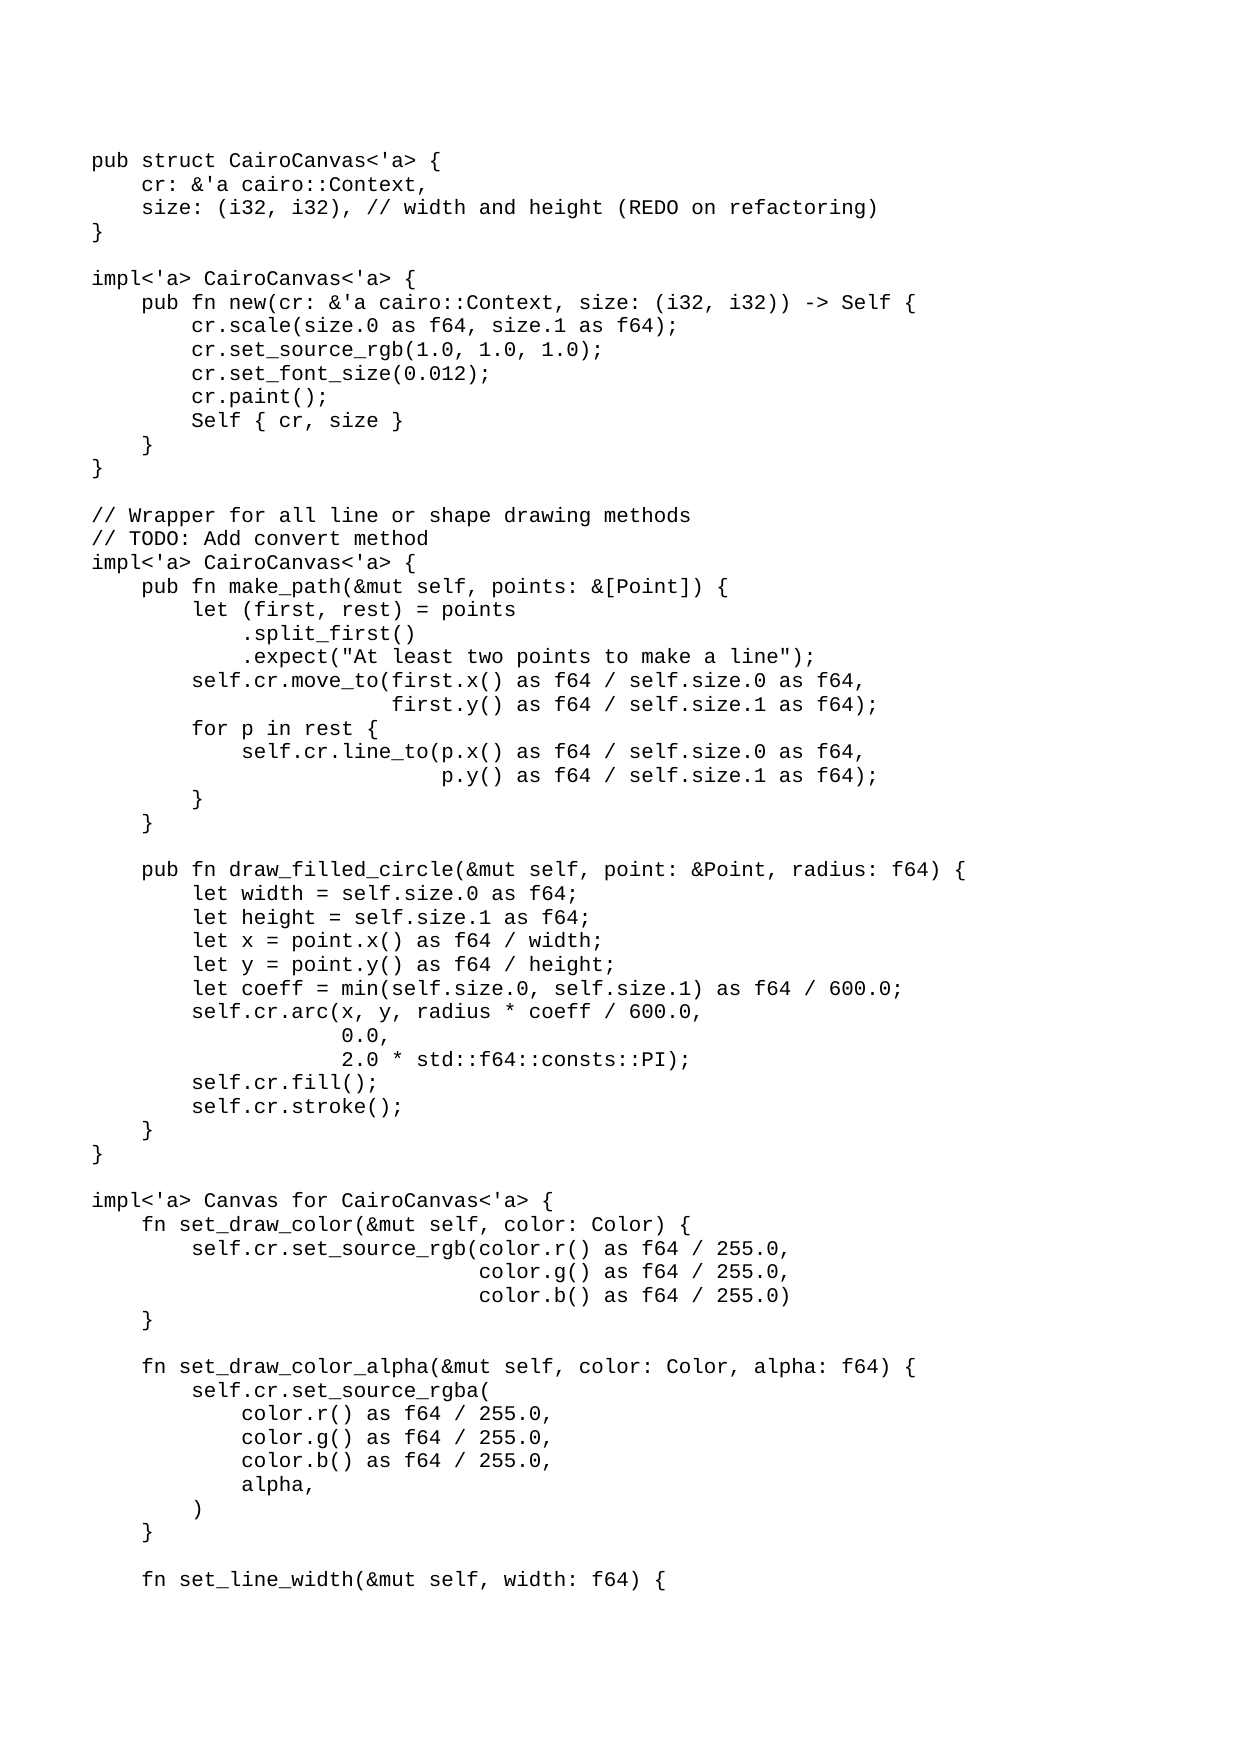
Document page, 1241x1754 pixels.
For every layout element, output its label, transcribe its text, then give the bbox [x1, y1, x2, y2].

text let coeff = min(self.size.0, self.size.1) as f64 / 600.0; [91, 978, 1090, 1001]
text self.cr.set_source_rgba( [91, 1379, 1090, 1403]
text self.cr.stroke(); [91, 1096, 1090, 1119]
text } [91, 1143, 1090, 1167]
text ) [91, 1498, 1090, 1521]
text // Wrapper for all line or shape drawing methods [91, 505, 1090, 528]
text let x = point.x() as f64 / width; [91, 930, 1090, 954]
text cr.set_font_size(0.012); [91, 363, 1090, 386]
text impl<'a> CairoCanvas<'a> { [91, 268, 1090, 292]
text pub fn draw_filled_circle(&mut self, point: &Point, radius: f64) { [91, 859, 1090, 883]
text color.g() as f64 / 255.0, [91, 1261, 1090, 1285]
text for p in rest { [91, 717, 1090, 741]
text self.cr.move_to(first.x() as f64 / self.size.0 as f64, [91, 670, 1090, 694]
text p.y() as f64 / self.size.1 as f64); [91, 765, 1090, 788]
text alpha, [91, 1474, 1090, 1498]
text impl<'a> Canvas for CairoCanvas<'a> { [91, 1190, 1090, 1214]
text } [91, 221, 1090, 244]
text cr.set_source_rgb(1.0, 1.0, 1.0); [91, 339, 1090, 363]
text color.b() as f64 / 255.0) [91, 1285, 1090, 1309]
text fn set_draw_color(&mut self, color: Color) { [91, 1214, 1090, 1238]
text color.r() as f64 / 255.0, [91, 1403, 1090, 1427]
text } [91, 457, 1090, 481]
text color.g() as f64 / 255.0, [91, 1427, 1090, 1451]
text self.cr.set_source_rgb(color.r() as f64 / 255.0, [91, 1238, 1090, 1261]
text } [91, 1119, 1090, 1143]
text first.y() as f64 / self.size.1 as f64); [91, 694, 1090, 717]
text } [91, 1309, 1090, 1332]
text 2.0 * std::f64::consts::PI); [91, 1048, 1090, 1072]
text } [91, 812, 1090, 836]
text fn set_line_width(&mut self, width: f64) { [91, 1569, 1090, 1592]
text cr.paint(); [91, 386, 1090, 410]
text .expect("At least two points to make a line"); [91, 647, 1090, 670]
text pub fn make_path(&mut self, points: &[Point]) { [91, 576, 1090, 599]
text } [91, 1521, 1090, 1545]
text fn set_draw_color_alpha(&mut self, color: Color, alpha: f64) { [91, 1356, 1090, 1379]
text // TODO: Add convert method [91, 528, 1090, 552]
text let height = self.size.1 as f64; [91, 907, 1090, 930]
text self.cr.arc(x, y, radius * coeff / 600.0, [91, 1001, 1090, 1025]
text .split_first() [91, 623, 1090, 647]
text cr.scale(size.0 as f64, size.1 as f64); [91, 316, 1090, 339]
text Self { cr, size } [91, 410, 1090, 434]
text let (first, rest) = points [91, 599, 1090, 623]
text pub fn new(cr: &'a cairo::Context, size: (i32, i32)) -> Self { [91, 292, 1090, 316]
text color.b() as f64 / 255.0, [91, 1451, 1090, 1474]
text impl<'a> CairoCanvas<'a> { [91, 552, 1090, 576]
text size: (i32, i32), // width and height (REDO on refactoring) [91, 197, 1090, 221]
text self.cr.fill(); [91, 1072, 1090, 1096]
text cr: &'a cairo::Context, [91, 174, 1090, 197]
text 0.0, [91, 1025, 1090, 1048]
text let width = self.size.0 as f64; [91, 883, 1090, 907]
text } [91, 788, 1090, 812]
text let y = point.y() as f64 / height; [91, 954, 1090, 978]
text pub struct CairoCanvas<'a> { [91, 150, 1090, 174]
text } [91, 434, 1090, 457]
text self.cr.line_to(p.x() as f64 / self.size.0 as f64, [91, 741, 1090, 765]
